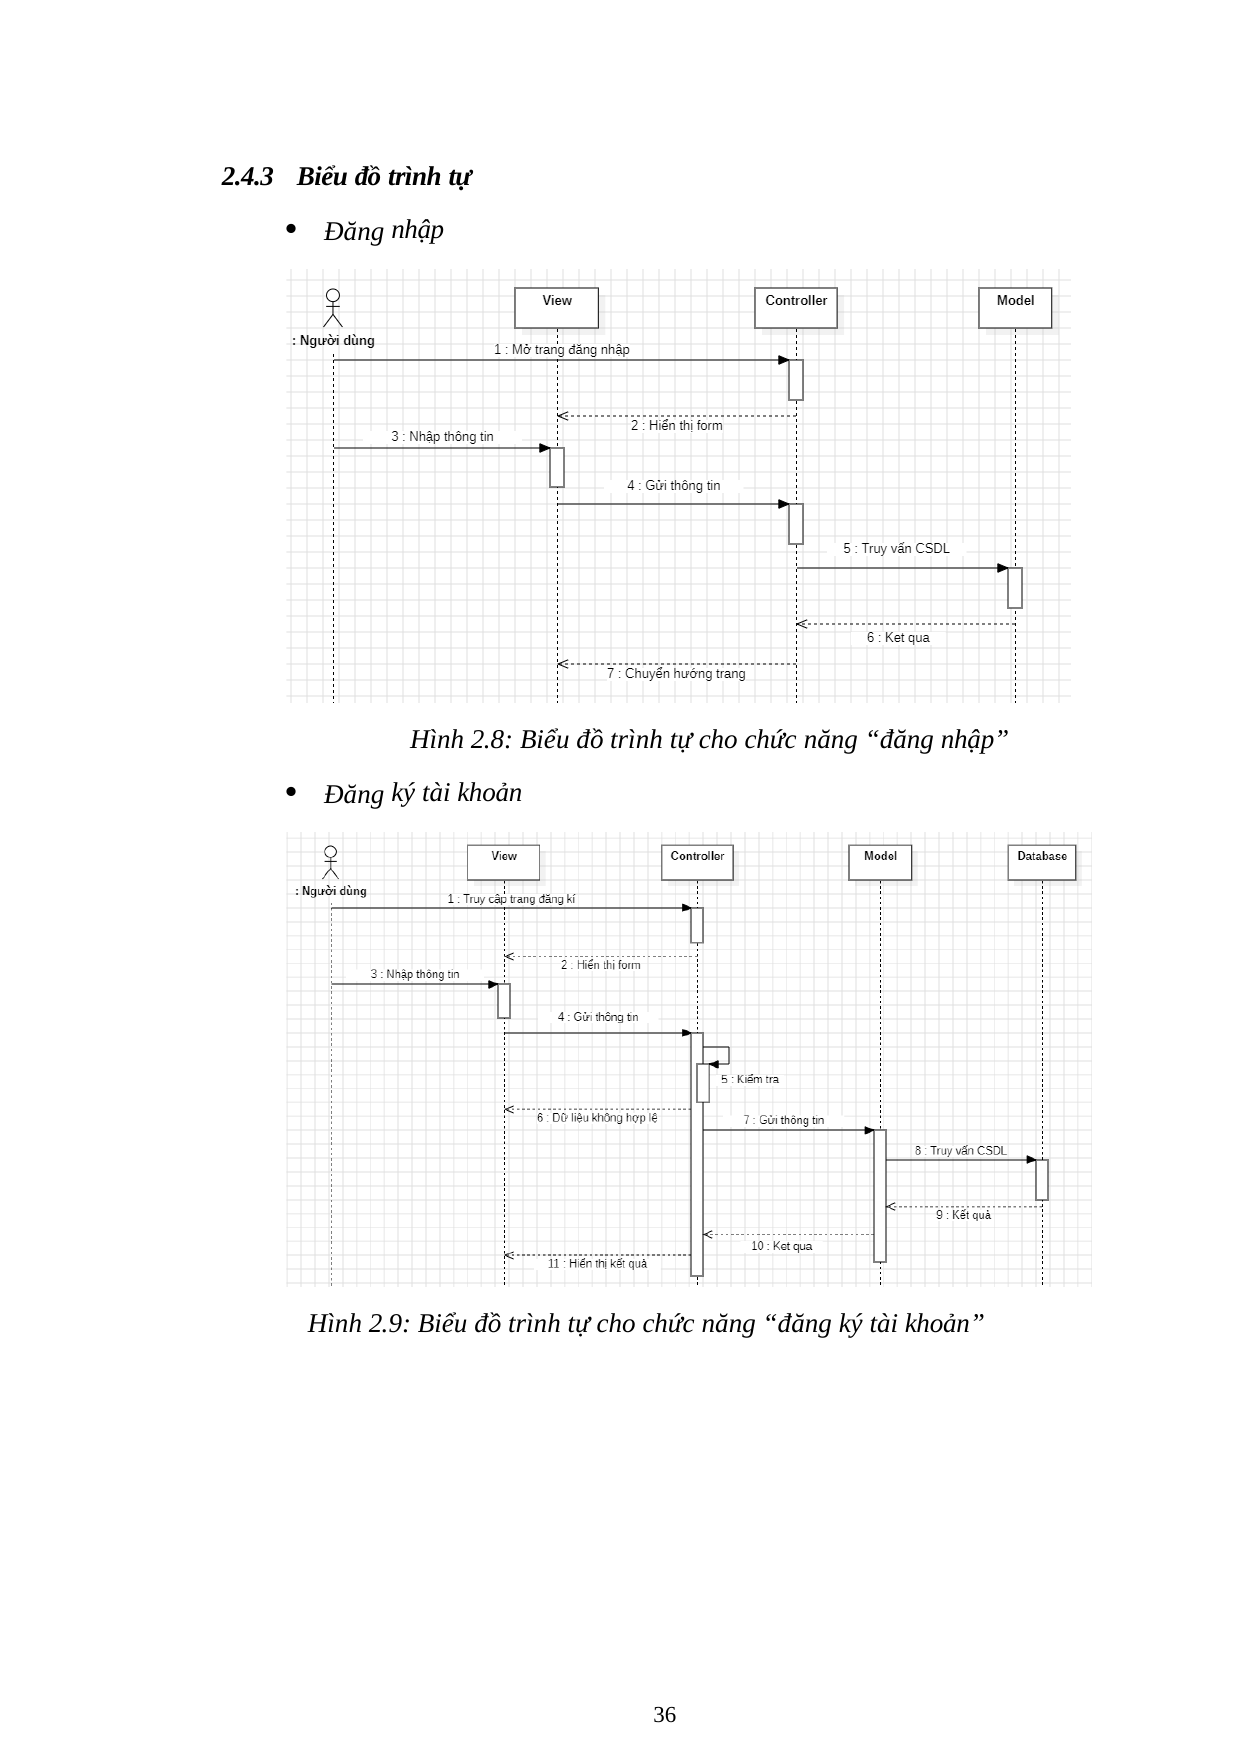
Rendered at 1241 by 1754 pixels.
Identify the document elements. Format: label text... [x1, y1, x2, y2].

list Đăng ký tài khoản [286, 776, 1122, 809]
text Hình 2.8: Biểu đồ trình tự cho chức năng “đăng nhập” [410, 723, 1122, 754]
text Hình 2.9: Biểu đồ trình tự cho chức năng “đăng ký tài khoản” [207, 1307, 1088, 1338]
list Đăng nhập [286, 213, 1122, 247]
picture [286, 832, 1092, 1287]
picture [286, 269, 1071, 703]
subtitle Biểu đồ trình tự [222, 160, 1122, 191]
